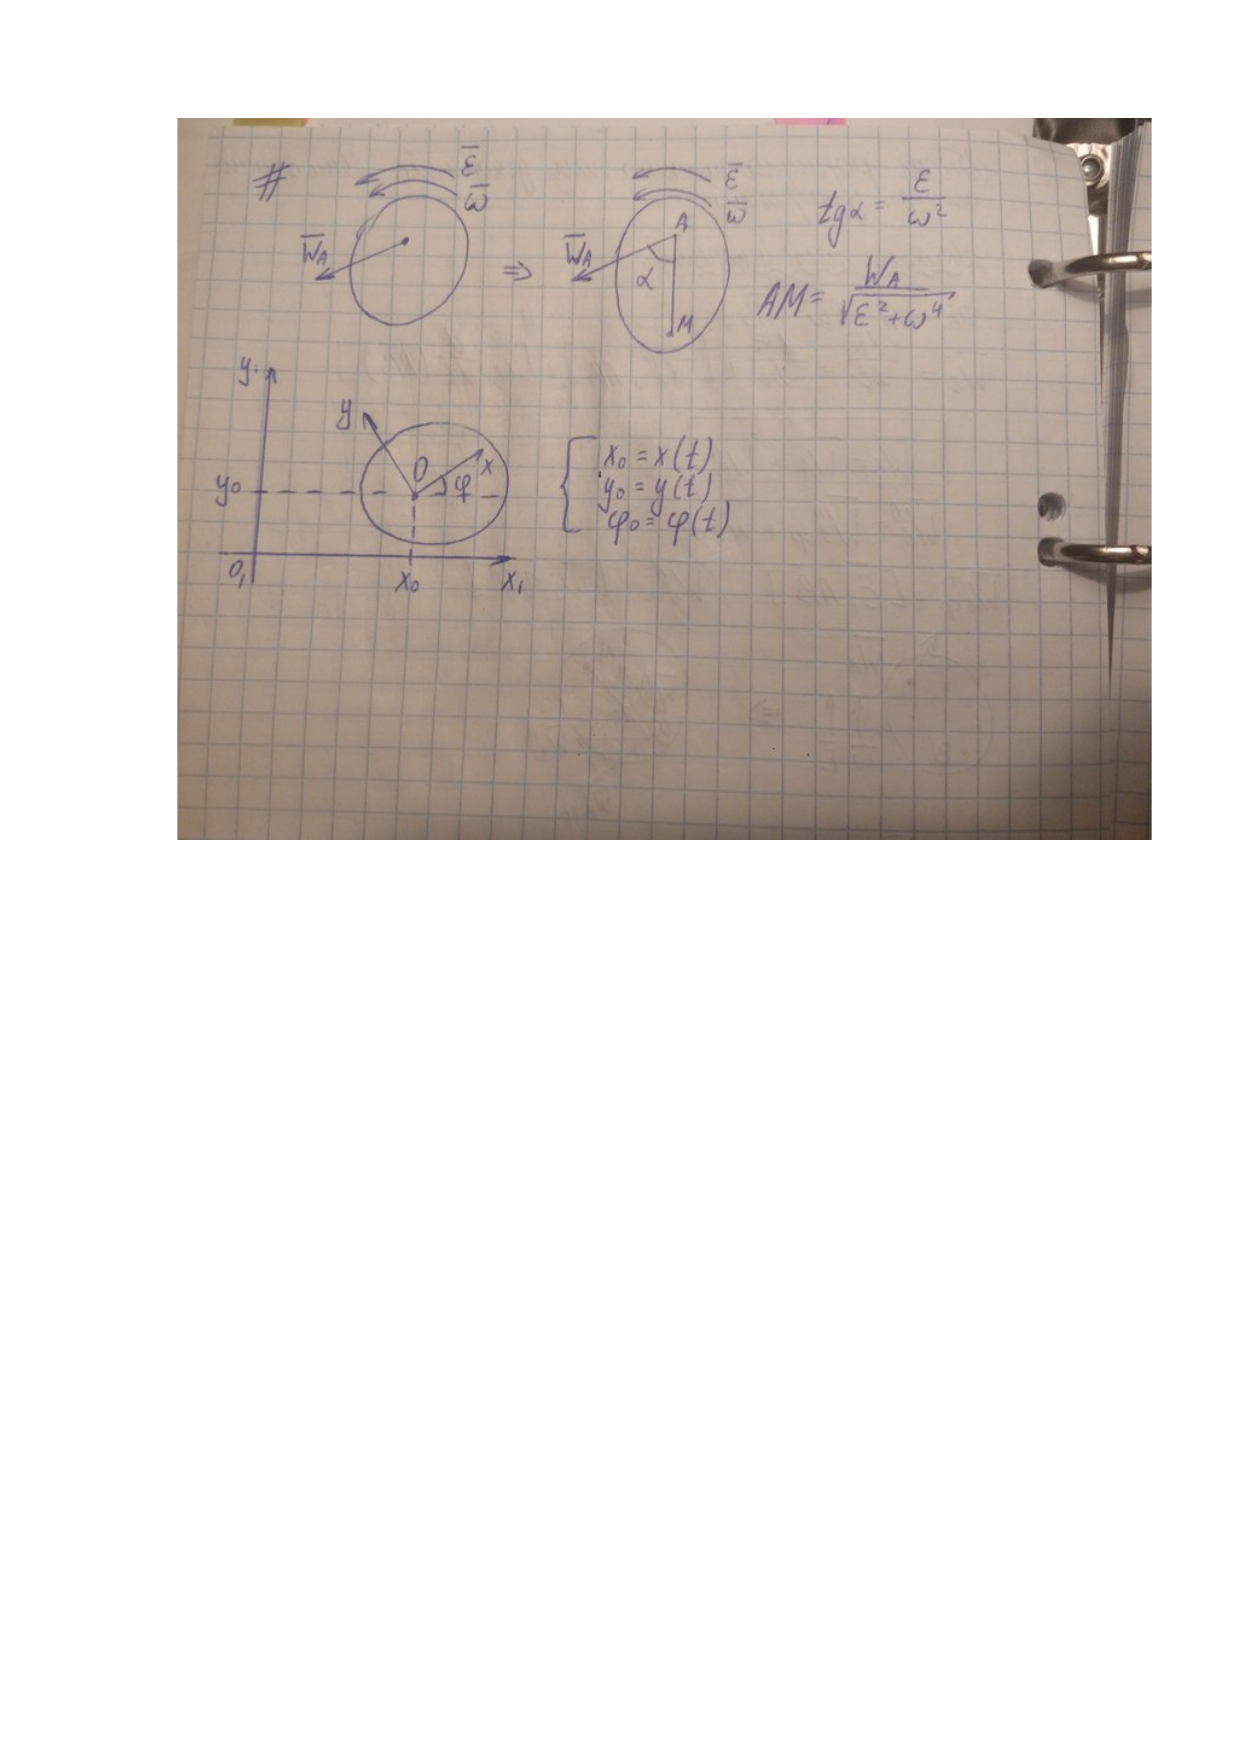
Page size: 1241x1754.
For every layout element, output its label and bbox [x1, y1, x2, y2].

picture [177, 118, 1152, 840]
